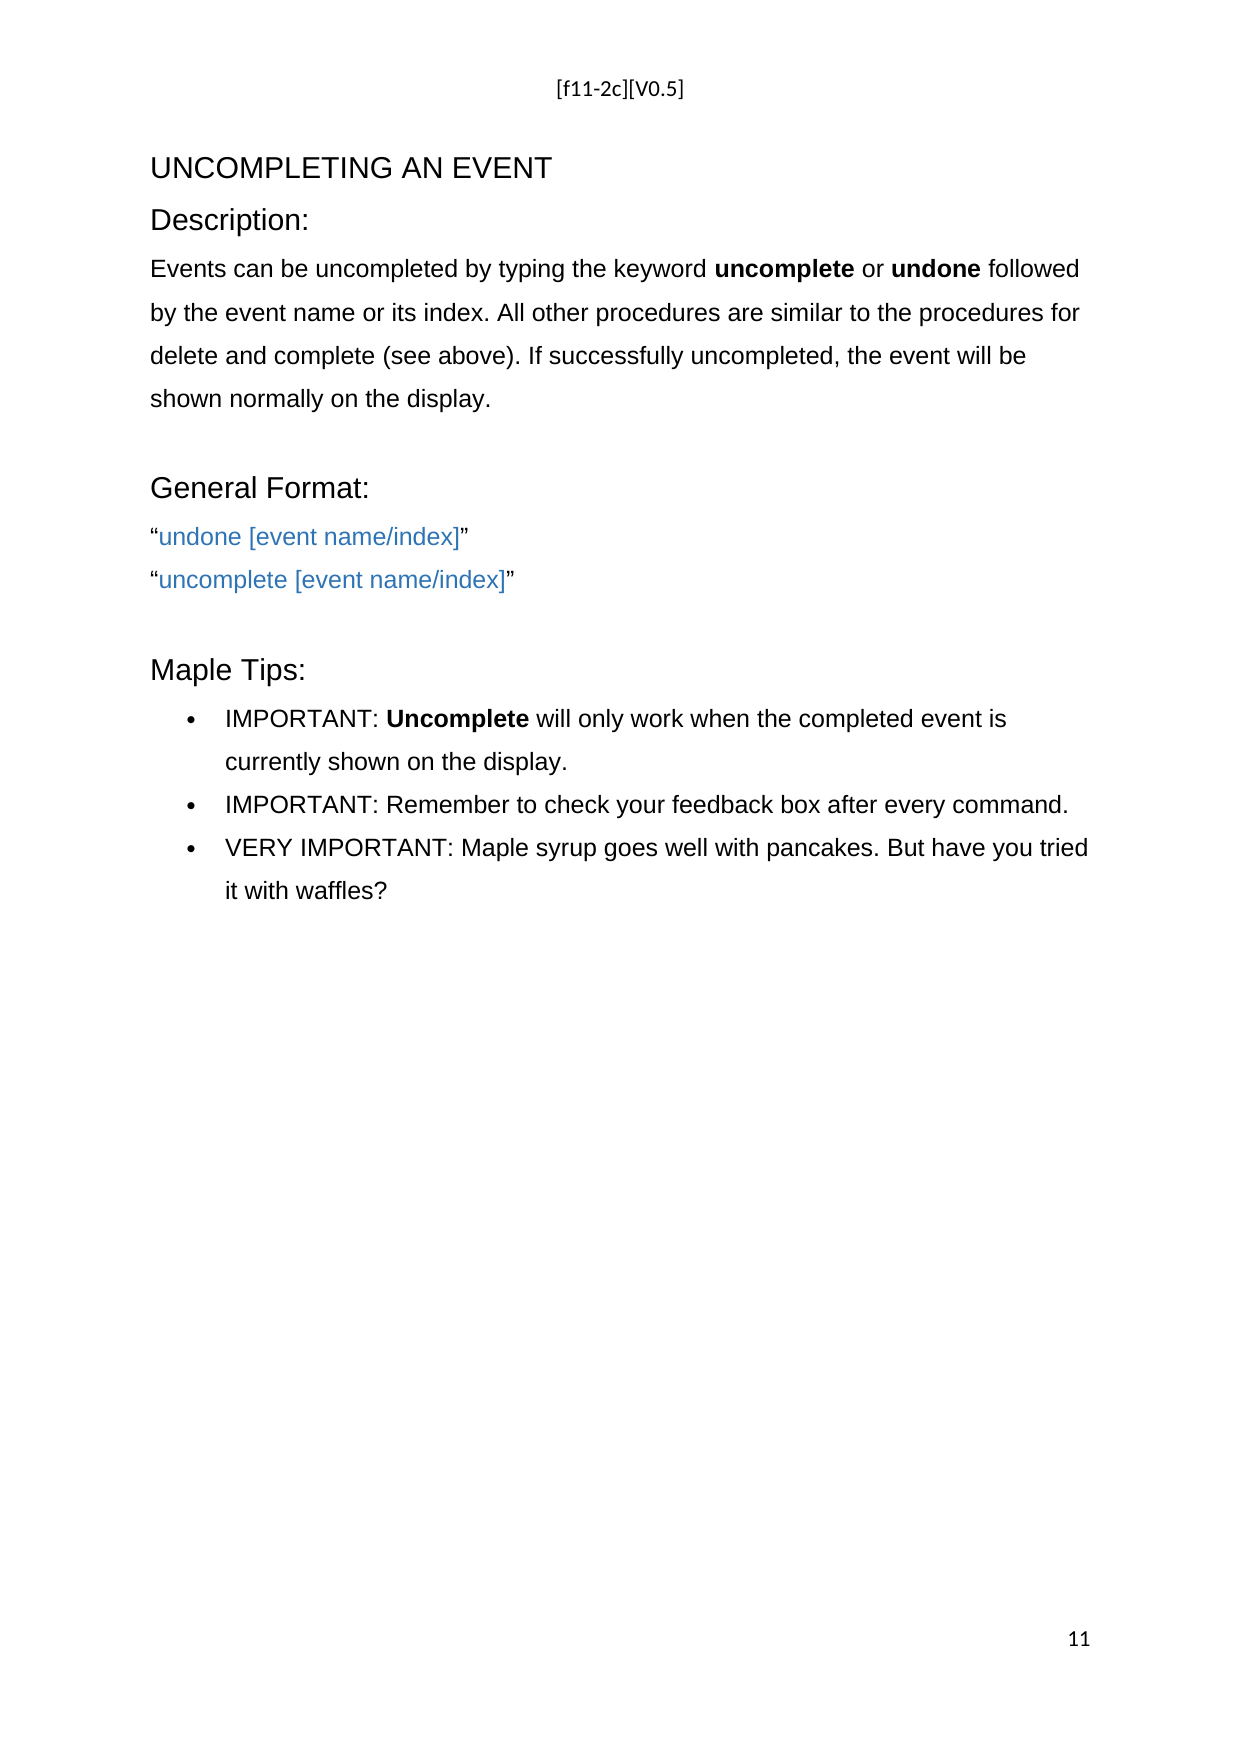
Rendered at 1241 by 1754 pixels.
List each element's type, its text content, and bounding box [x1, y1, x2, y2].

text General Format: [150, 470, 1090, 505]
text “undone [event name/index]” [150, 522, 1090, 551]
list VERY IMPORTANT: Maple syrup goes well with pancakes. But have you tried it with waffles? [187, 833, 1090, 905]
list IMPORTANT: Uncomplete will only work when the completed event is currently shown on the display. [187, 704, 1090, 776]
text “uncomplete [event name/index]” [150, 565, 1090, 594]
list IMPORTANT: Remember to check your feedback box after every command. [187, 790, 1090, 819]
text UNCOMPLETING AN EVENT [150, 150, 1090, 185]
text Description: [150, 202, 1090, 237]
text Events can be uncompleted by typing the keyword uncomplete or undone followed by the event name or its index. All other procedures are similar to the procedures for delete and complete (see above). If successfully uncompleted, the event will be shown normally on the display. [150, 254, 1090, 412]
text Maple Tips: [150, 652, 1090, 686]
